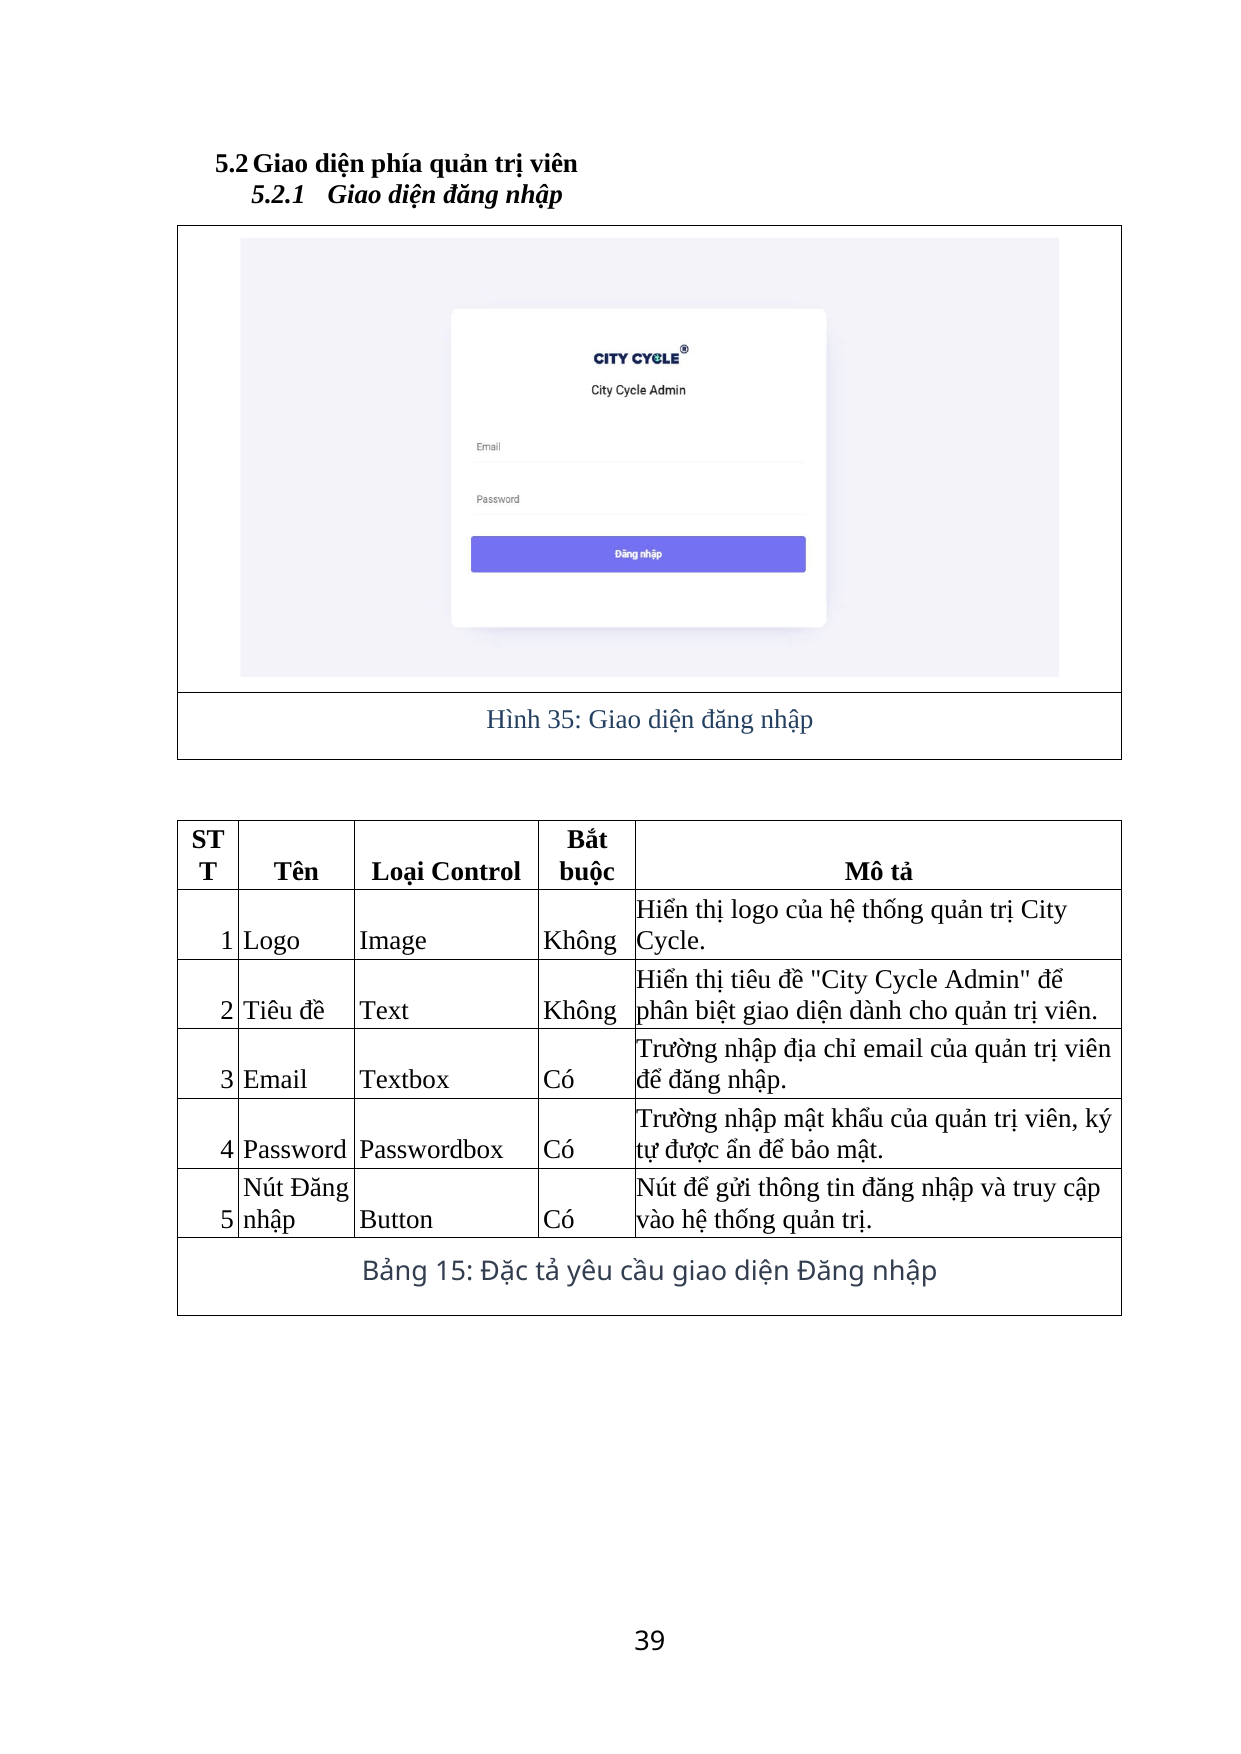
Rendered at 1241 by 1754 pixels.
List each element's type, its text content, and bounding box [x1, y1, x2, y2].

table_cell Không [539, 890, 635, 959]
table_cell Logo [239, 890, 354, 959]
table_cell Không [539, 960, 635, 1028]
table_cell Text [355, 960, 538, 1028]
table_cell Có [539, 1169, 635, 1237]
table_header [178, 226, 1121, 692]
table_cell Hiển thị logo của hệ thống quản trị City Cycle. [636, 890, 1121, 959]
table_header Tên [239, 821, 354, 889]
table_header Loại Control [355, 821, 538, 889]
table_cell Button [355, 1169, 538, 1237]
table_cell Passwordbox [355, 1099, 538, 1167]
table_cell Tiêu đề [239, 960, 354, 1028]
table_cell 1 [178, 890, 238, 959]
table_cell Email [239, 1029, 354, 1098]
picture [240, 238, 1059, 677]
table_cell Trường nhập mật khẩu của quản trị viên, ký tự được ẩn để bảo mật. [636, 1099, 1121, 1167]
table_cell 5 [178, 1169, 238, 1237]
table_header STT [178, 821, 238, 889]
table_cell Nút Đăng nhập [239, 1169, 354, 1237]
table_cell Bảng 15: Đặc tả yêu cầu giao diện Đăng nhập [178, 1238, 1121, 1315]
table_header Bắt buộc [539, 821, 635, 889]
table_cell Password [239, 1099, 354, 1167]
table_cell Hiển thị tiêu đề "City Cycle Admin" để phân biệt giao diện dành cho quản trị viên. [636, 960, 1121, 1028]
subtitle Giao diện phía quản trị viên [215, 147, 1122, 178]
table_cell Nút để gửi thông tin đăng nhập và truy cập vào hệ thống quản trị. [636, 1169, 1121, 1237]
table_cell Trường nhập địa chỉ email của quản trị viên để đăng nhập. [636, 1029, 1121, 1098]
table_cell Textbox [355, 1029, 538, 1098]
table_cell 4 [178, 1099, 238, 1167]
table_cell Có [539, 1099, 635, 1167]
table_cell Hình 35: Giao diện đăng nhập [178, 693, 1121, 759]
table_cell Image [355, 890, 538, 959]
table_header Mô tả [636, 821, 1121, 889]
table_cell Có [539, 1029, 635, 1098]
table_cell 2 [178, 960, 238, 1028]
subtitle Giao diện đăng nhập [251, 178, 1122, 209]
table_cell 3 [178, 1029, 238, 1098]
